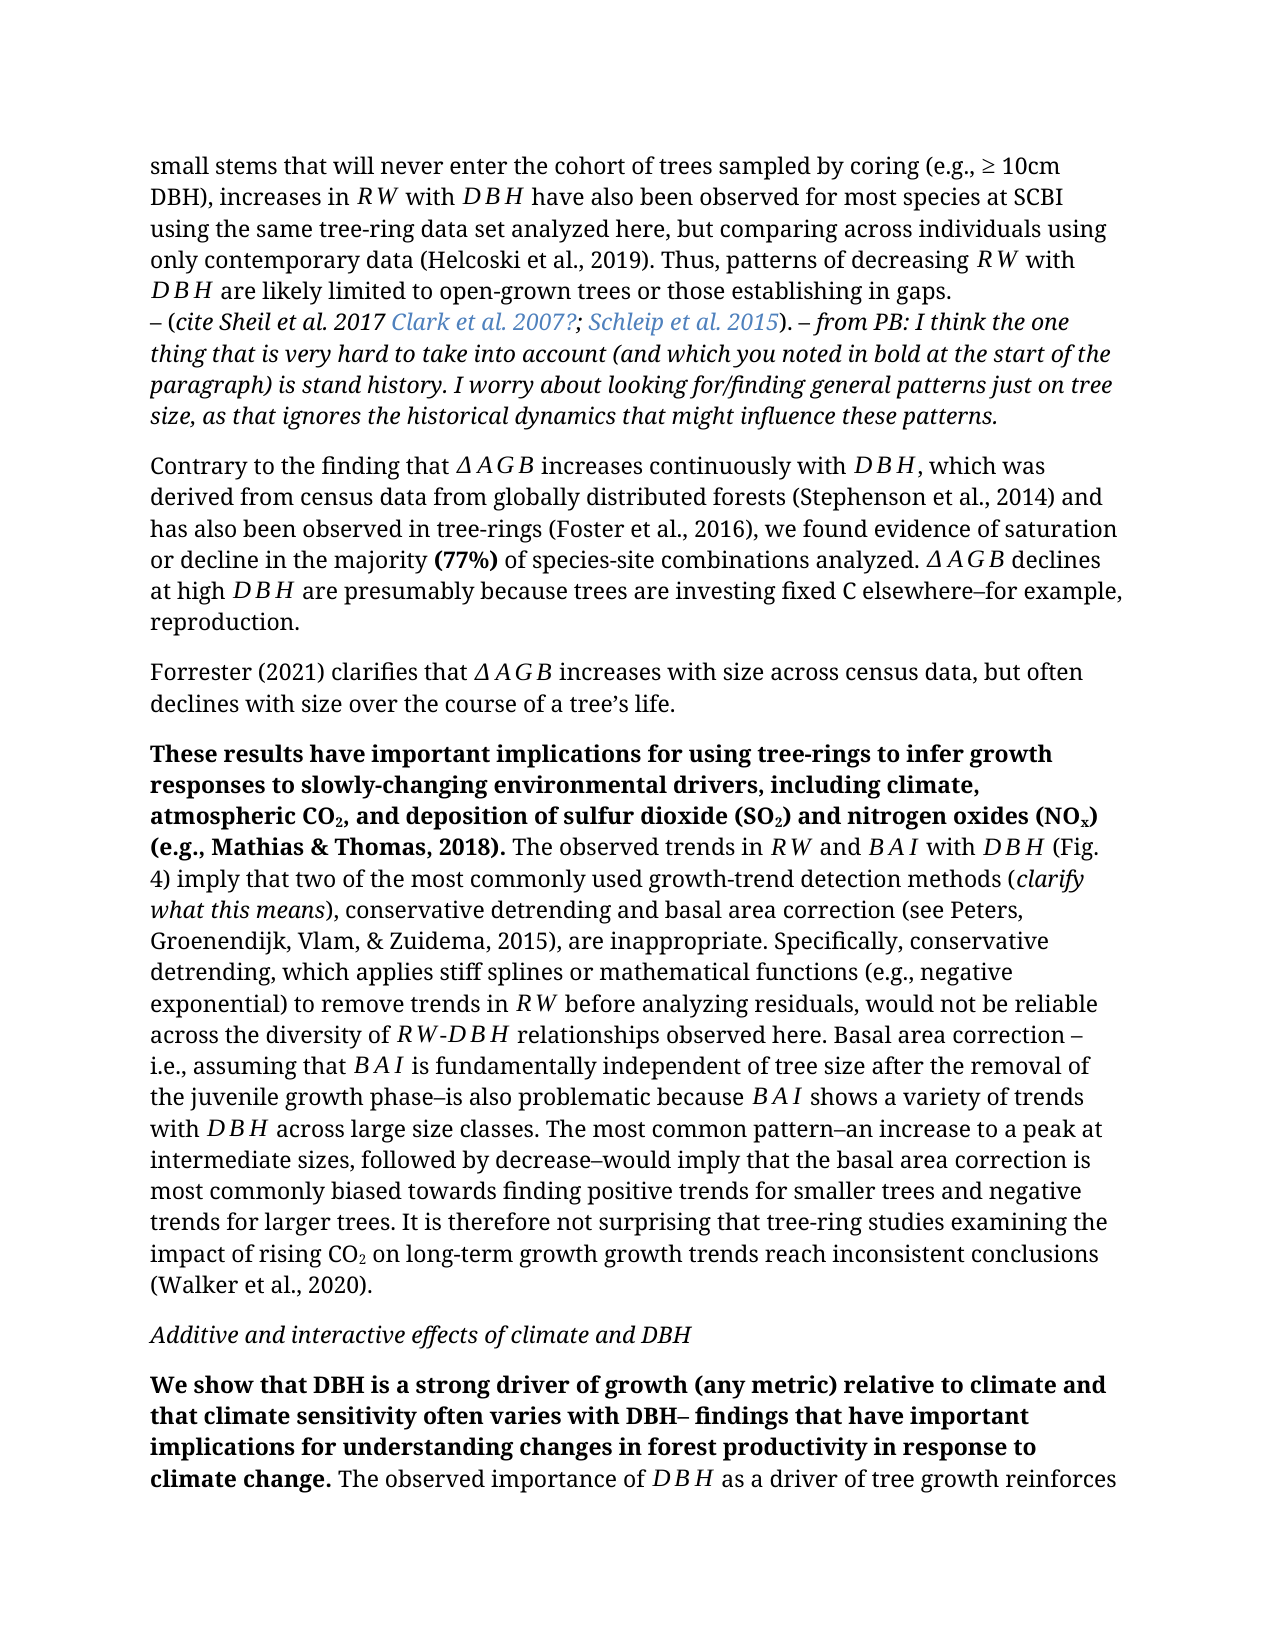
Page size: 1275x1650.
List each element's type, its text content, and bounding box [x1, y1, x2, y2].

text Forrester (2021) clarifies that increases with size across census data, but often declines with size over the course of a tree’s life. [150, 656, 1125, 719]
text Additive and interactive effects of climate and DBH [150, 1319, 1125, 1350]
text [150, 1369, 1125, 1494]
text Contrary to the finding that increases continuously with , which was derived from census data from globally distributed forests (Stephenson et al., 2014) and has also been observed in tree-rings (Foster et al., 2016), we found evidence of saturation or decline in the majority (77%) of species-site combinations analyzed. declines at high are presumably because trees are investing fixed C elsewhere–for example, reproduction. [150, 450, 1125, 637]
text These results have important implications for using tree-rings to infer growth responses to slowly-changing environmental drivers, including climate, atmospheric CO2, and deposition of sulfur dioxide (SO2) and nitrogen oxides (NOx) (e.g., Mathias & Thomas, 2018). The observed trends in and with (Fig. 4) imply that two of the most commonly used growth-trend detection methods (clarify what this means), conservative detrending and basal area correction (see Peters, Groenendijk, Vlam, & Zuidema, 2015), are inappropriate. Specifically, conservative detrending, which applies stiff splines or mathematical functions (e.g., negative exponential) to remove trends in before analyzing residuals, would not be reliable across the diversity of - relationships observed here. Basal area correction – i.e., assuming that is fundamentally independent of tree size after the removal of the juvenile growth phase–is also problematic because shows a variety of trends with across large size classes. The most common pattern–an increase to a peak at intermediate sizes, followed by decrease–would imply that the basal area correction is most commonly biased towards finding positive trends for smaller trees and negative trends for larger trees. It is therefore not surprising that tree-ring studies examining the impact of rising CO2 on long-term growth growth trends reach inconsistent conclusions (Walker et al., 2020). [150, 737, 1125, 1300]
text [150, 150, 1125, 431]
